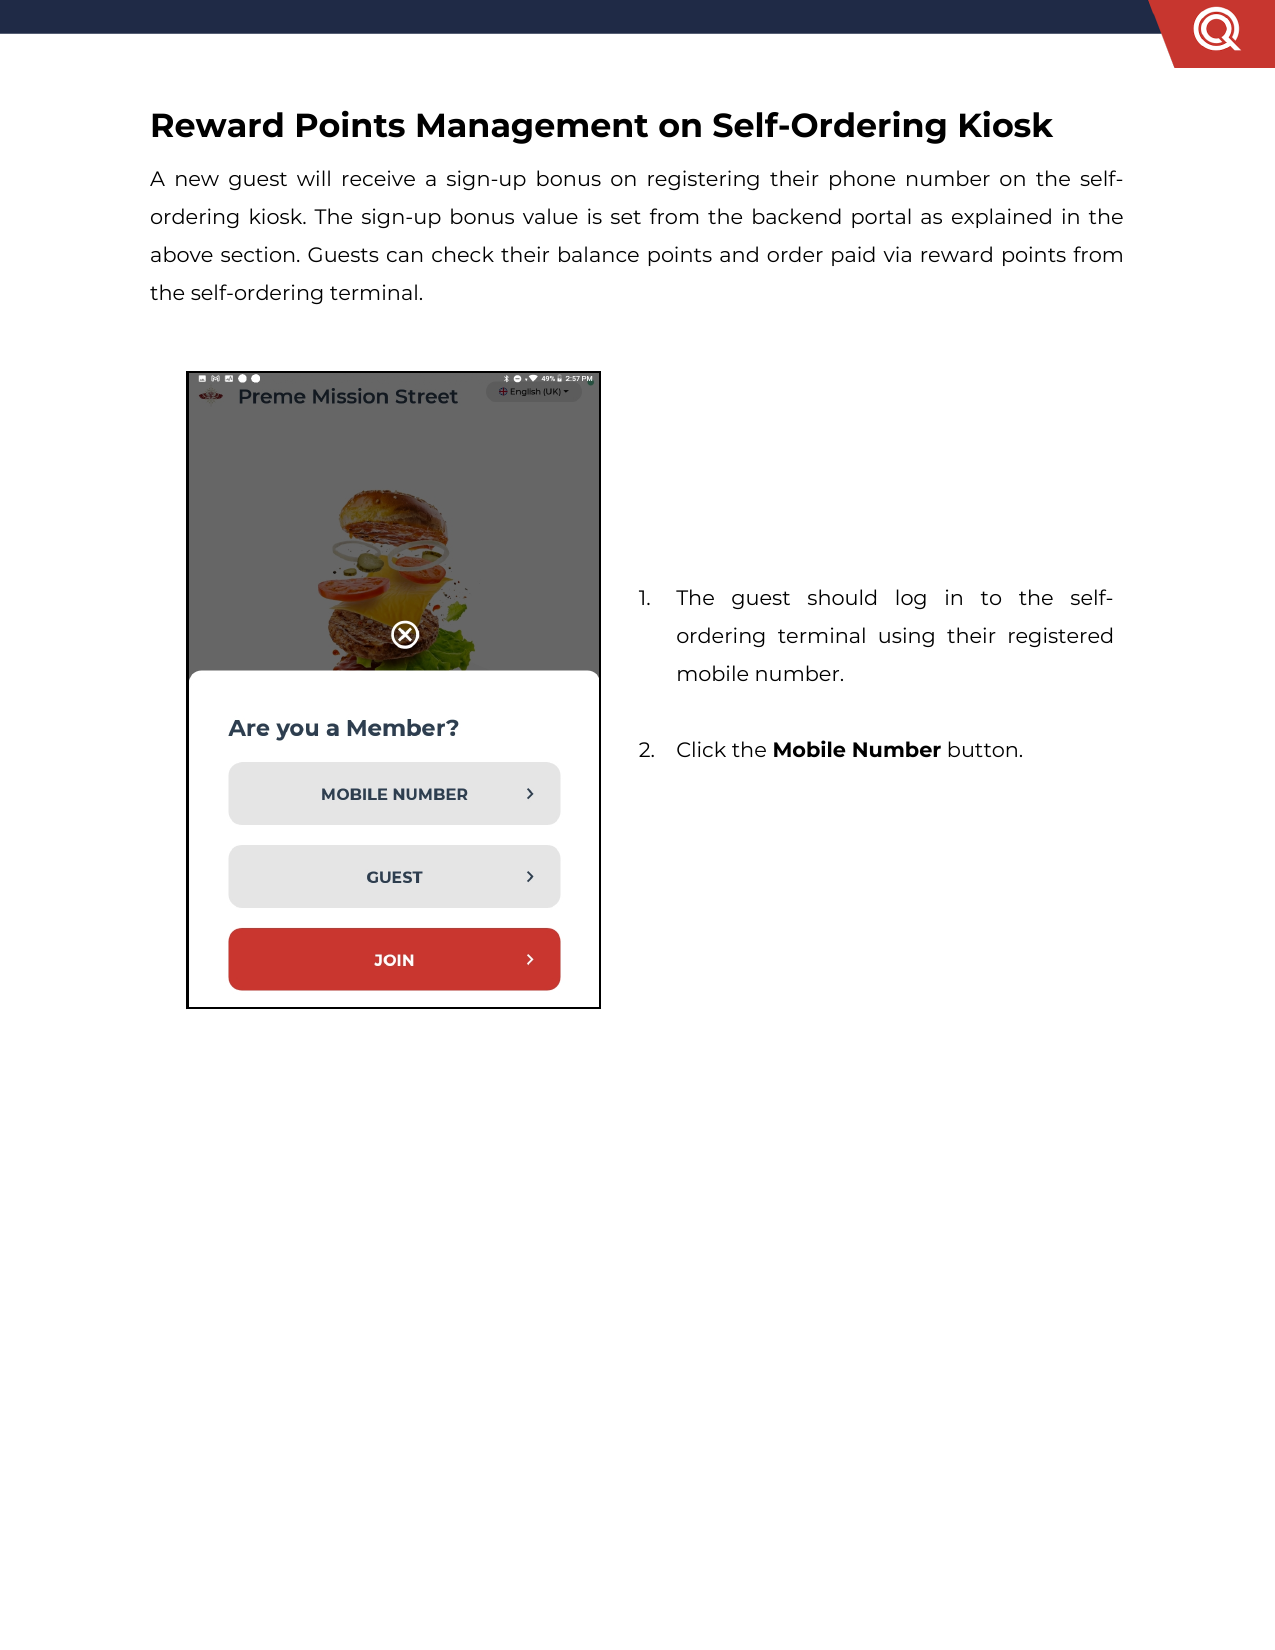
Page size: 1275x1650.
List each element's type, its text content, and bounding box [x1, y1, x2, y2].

table_header [150, 361, 637, 1033]
picture [0, 0, 1275, 68]
text A new guest will receive a sign-up bonus on registering their phone number on the self-ordering kiosk. The sign-up bonus value is set from the backend portal as explained in the above section. Guests can check their balance points and order paid via reward points from the self-ordering terminal. [150, 166, 1125, 306]
table_header The guest should log in to the self-ordering terminal using their registered mobile number. Click the Mobile Number button. [638, 361, 1125, 1033]
subtitle Reward Points Management on Self-Ordering Kiosk [150, 105, 1125, 146]
picture [189, 373, 599, 1007]
